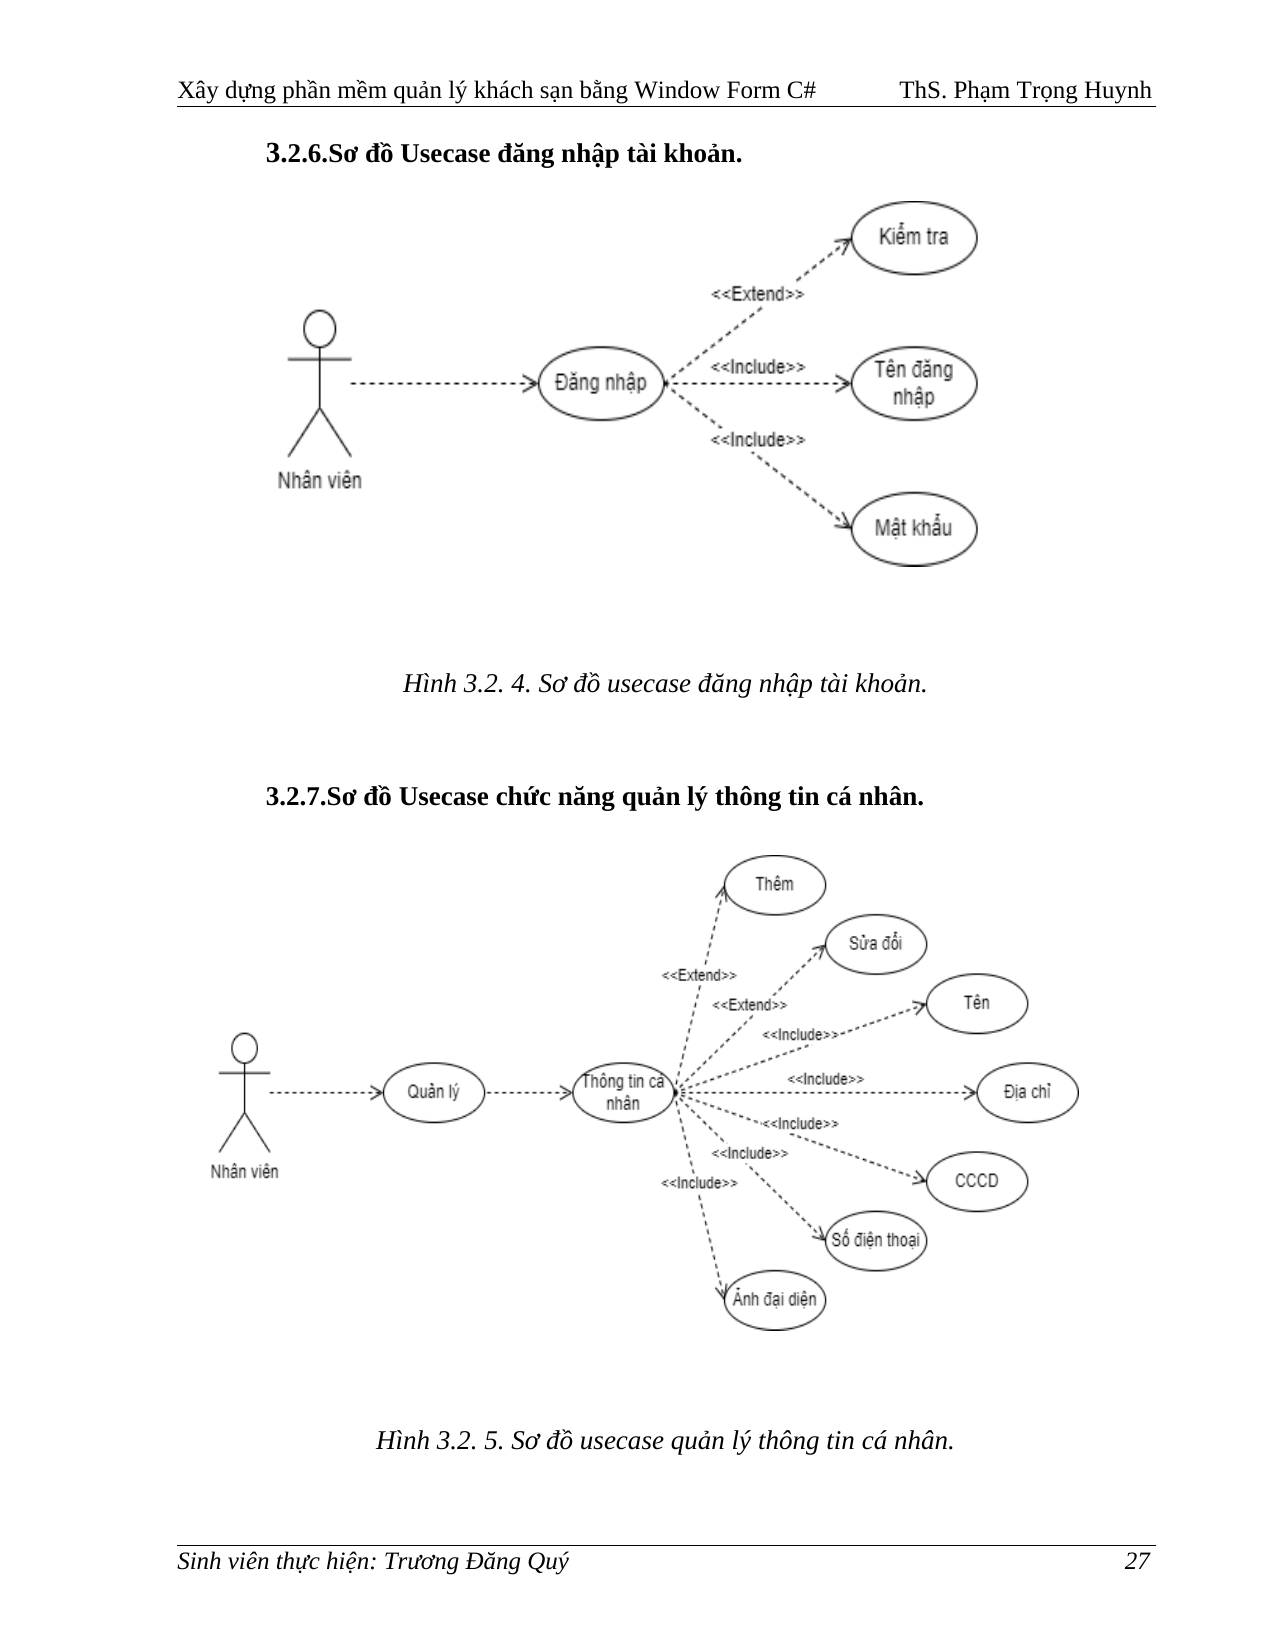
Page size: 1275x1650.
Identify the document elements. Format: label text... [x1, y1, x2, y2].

text Hình 3.2. 5. Sơ đồ usecase quản lý thông tin cá nhân. [177, 1424, 1156, 1456]
picture [277, 201, 978, 567]
picture [210, 855, 1079, 1331]
text Hình 3.2. 4. Sơ đồ usecase đăng nhập tài khoản. [177, 668, 1156, 699]
subtitle 3.2.7.Sơ đồ Usecase chức năng quản lý thông tin cá nhân. [177, 780, 1156, 811]
subtitle 3.2.6.Sơ đồ Usecase đăng nhập tài khoản. [177, 135, 1156, 169]
